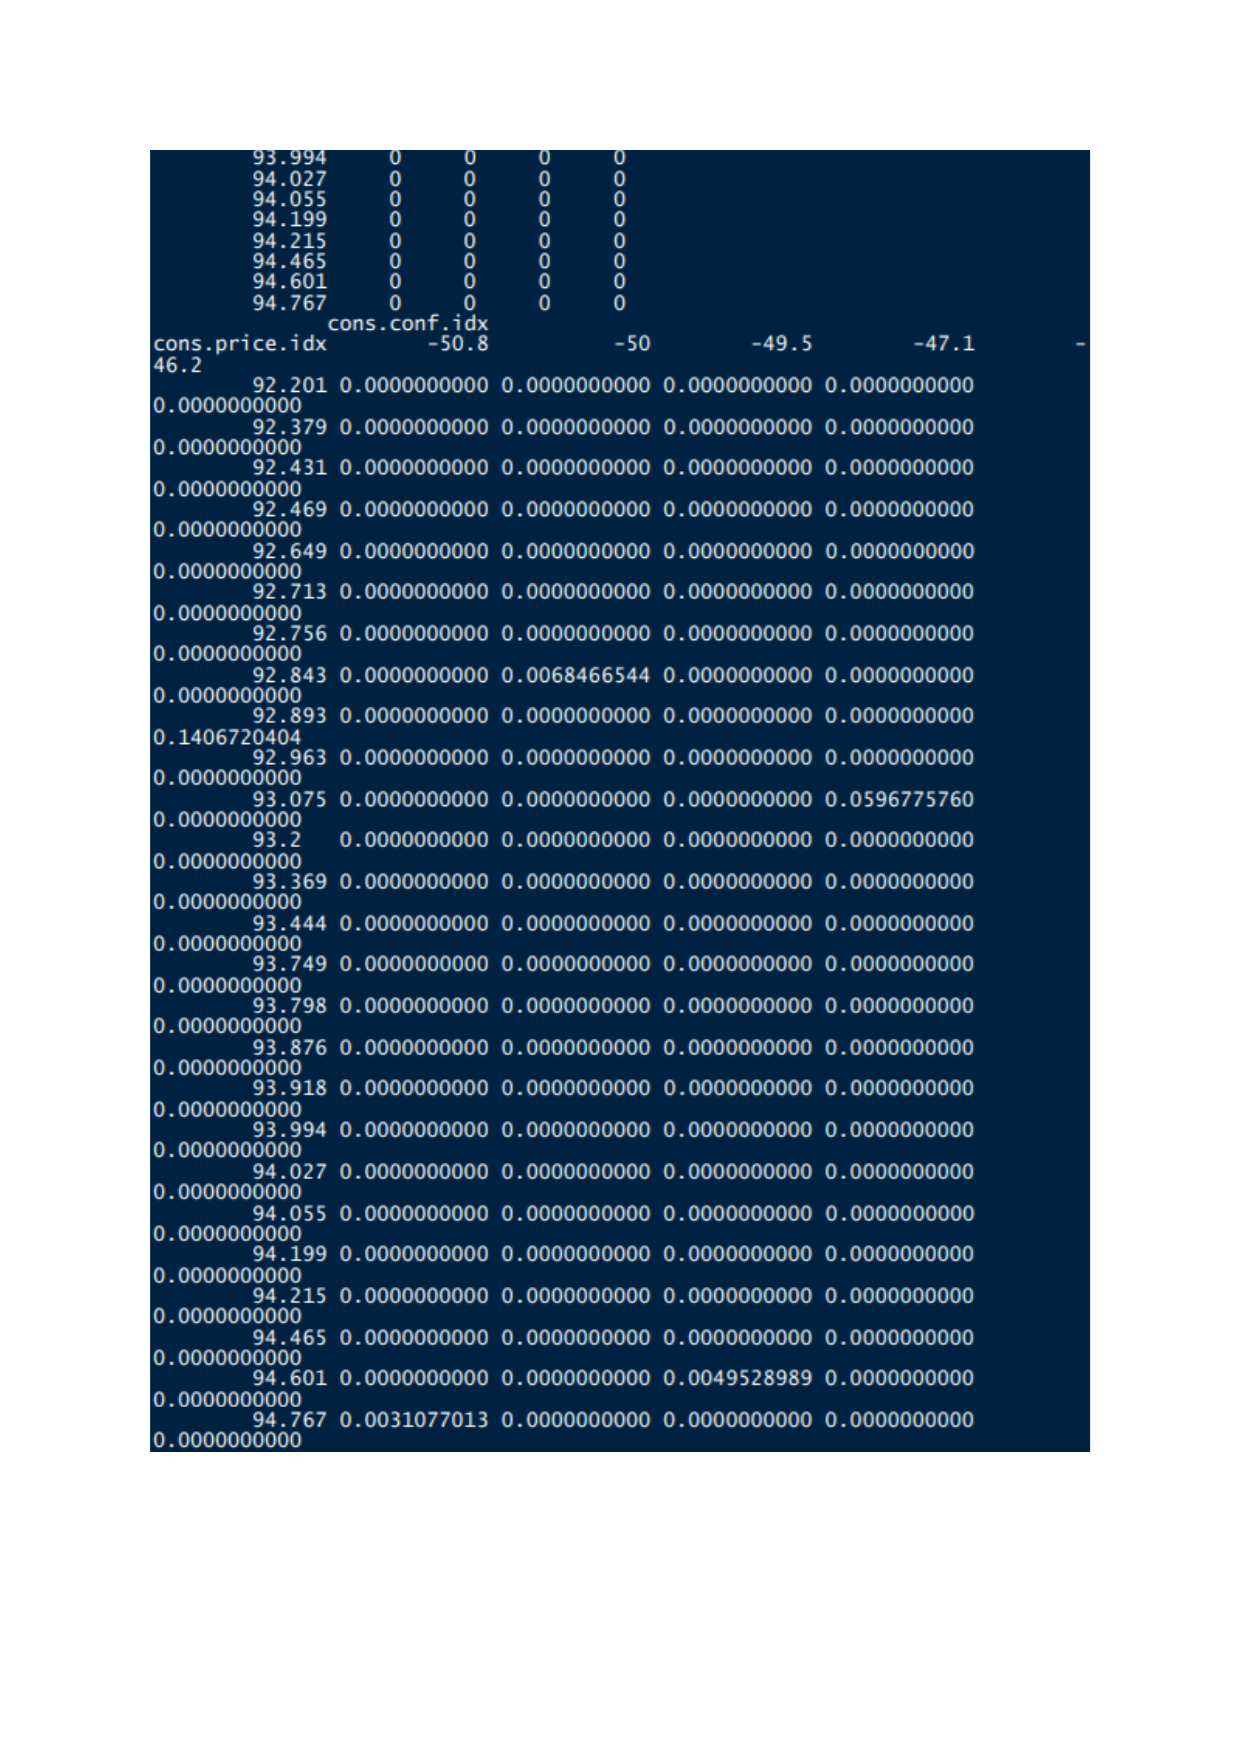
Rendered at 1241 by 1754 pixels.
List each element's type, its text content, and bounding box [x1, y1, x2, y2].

picture [150, 150, 1091, 1452]
